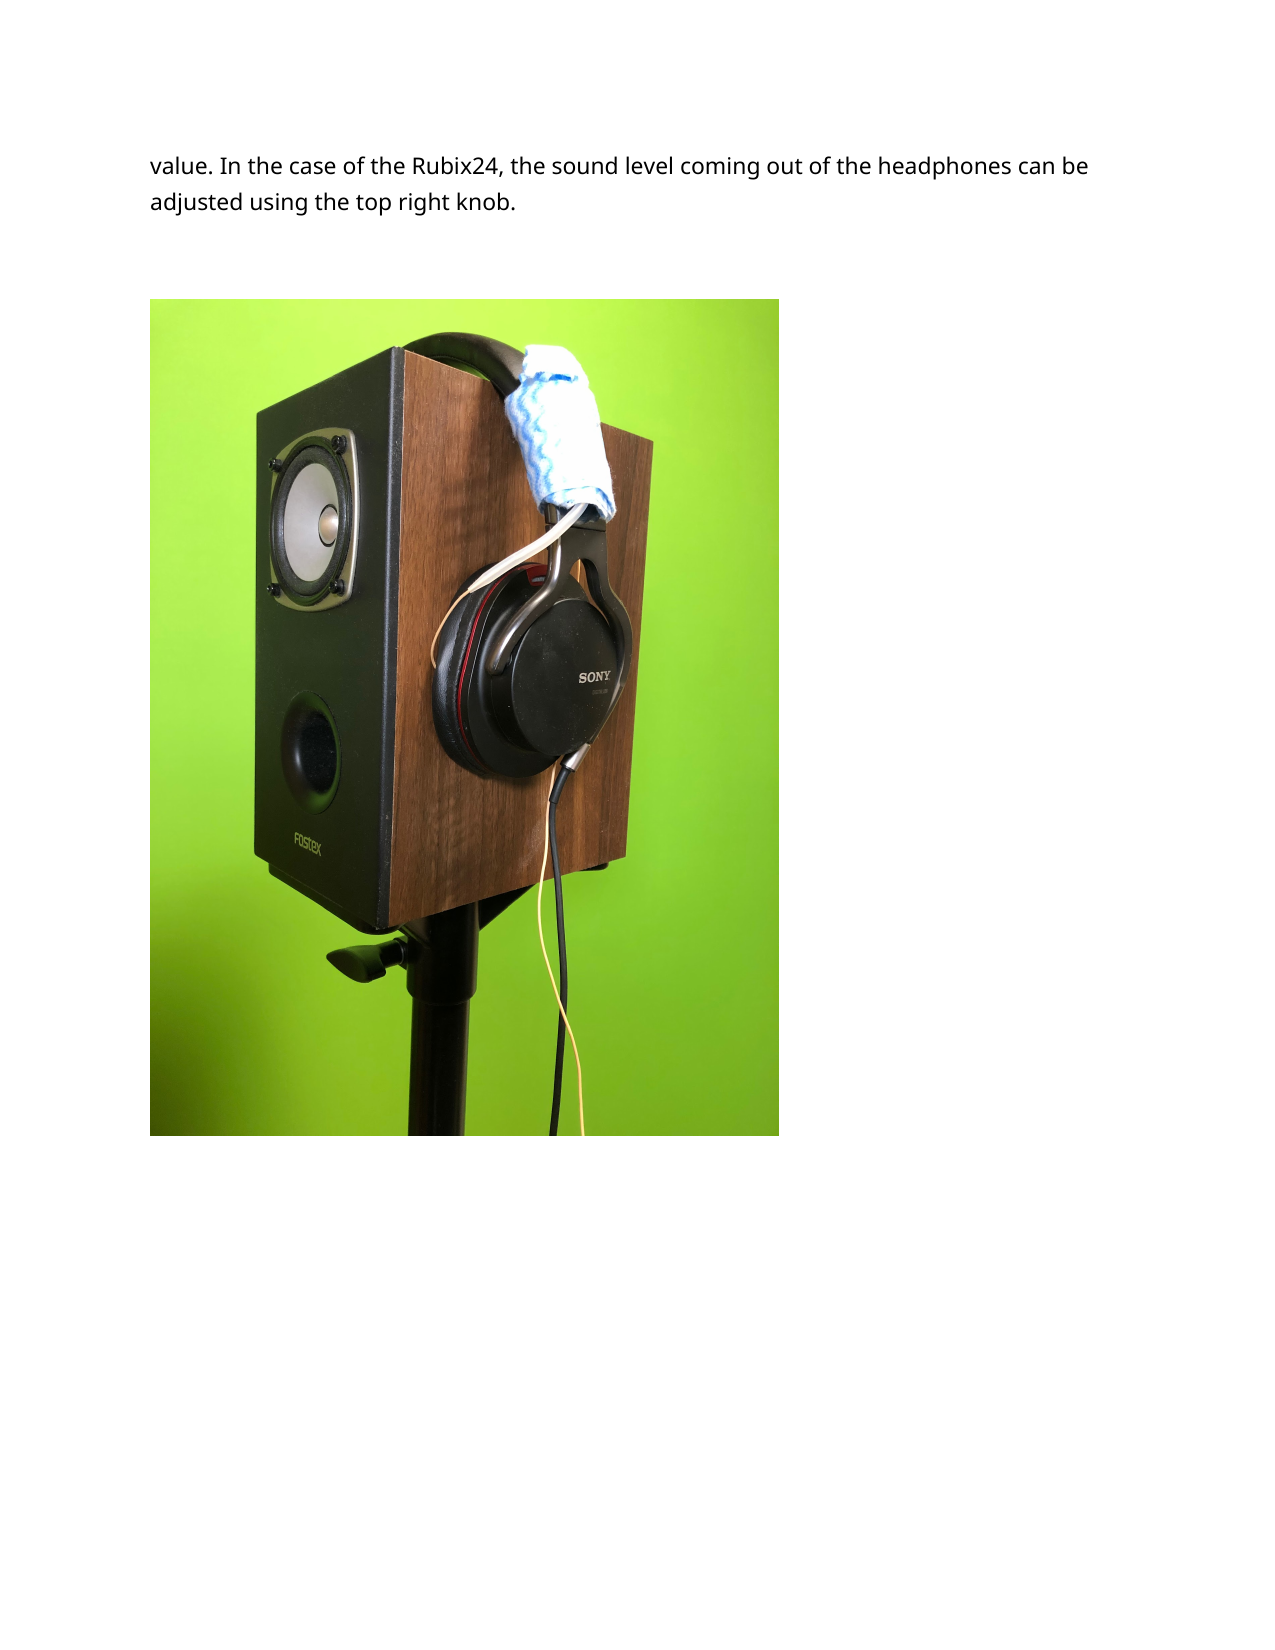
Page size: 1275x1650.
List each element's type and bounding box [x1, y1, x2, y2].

text [150, 150, 1125, 217]
picture [150, 299, 779, 1136]
